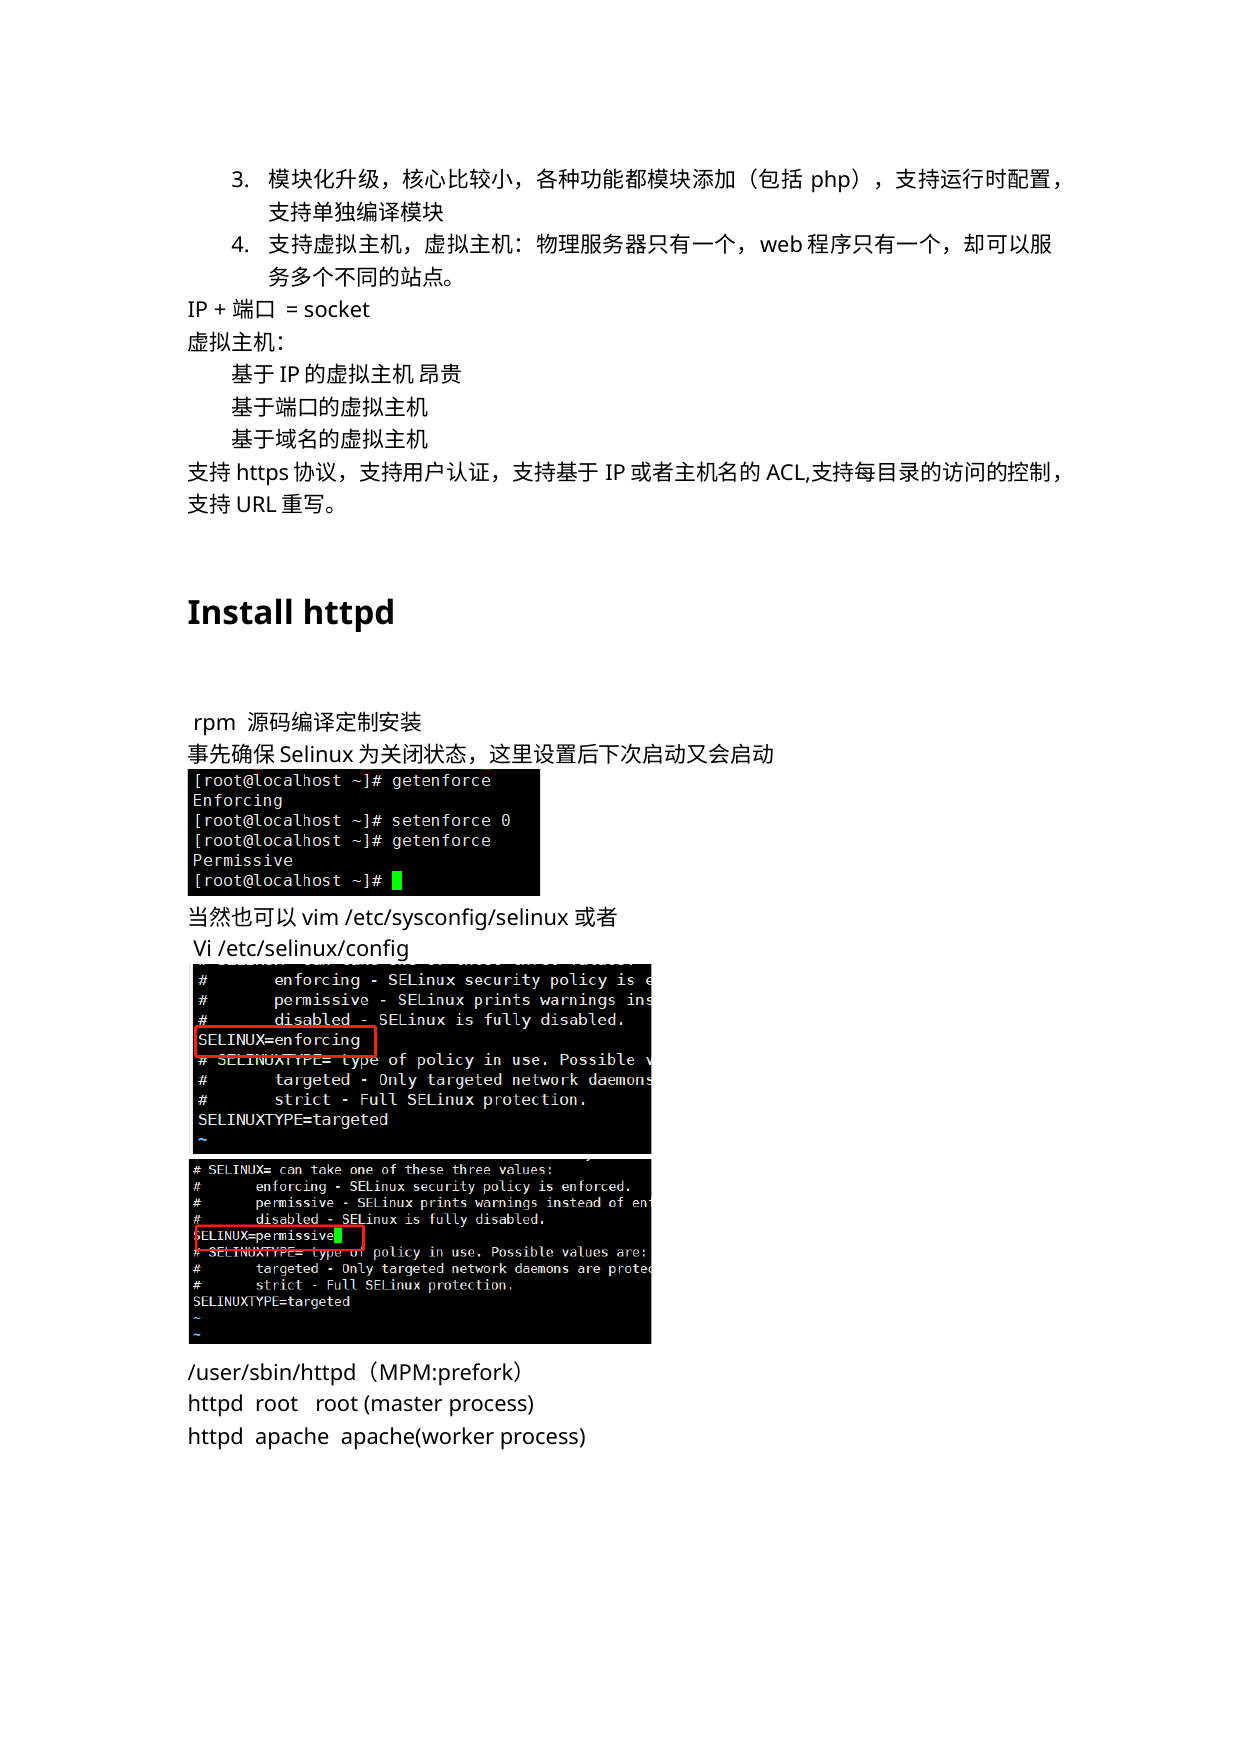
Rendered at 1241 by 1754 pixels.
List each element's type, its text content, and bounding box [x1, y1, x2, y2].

text httpd root root (master process) [187, 1387, 1053, 1419]
text 支持https协议，支持用户认证，支持基于IP或者主机名的ACL,支持每目录的访问的控制，支持URL重写。 [187, 454, 1053, 519]
text 基于域名的虚拟主机 [187, 422, 1053, 454]
text IP + 端口 = socket [187, 292, 1053, 324]
text /user/sbin/httpd（MPM:prefork） [187, 1354, 1053, 1387]
text Vi /etc/selinux/config [187, 932, 1053, 964]
list 支持虚拟主机，虚拟主机：物理服务器只有一个，web程序只有一个，却可以服务多个不同的站点。 [231, 227, 1053, 292]
picture [187, 769, 541, 896]
list 模块化升级，核心比较小，各种功能都模块添加（包括php），支持运行时配置，支持单独编译模块 [231, 162, 1053, 227]
text 基于IP的虚拟主机 昂贵 [187, 357, 1053, 389]
picture [187, 964, 652, 1154]
text httpd apache apache(worker process) [187, 1419, 1053, 1452]
text 事先确保Selinux为关闭状态，这里设置后下次启动又会启动 [187, 737, 1053, 769]
text 虚拟主机： [187, 324, 1053, 357]
text rpm 源码编译定制安装 [187, 704, 1053, 737]
text 当然也可以 vim /etc/sysconfig/selinux 或者 [187, 899, 1053, 932]
subtitle Install httpd [187, 579, 1053, 644]
picture [187, 1159, 652, 1344]
text 基于端口的虚拟主机 [187, 389, 1053, 422]
